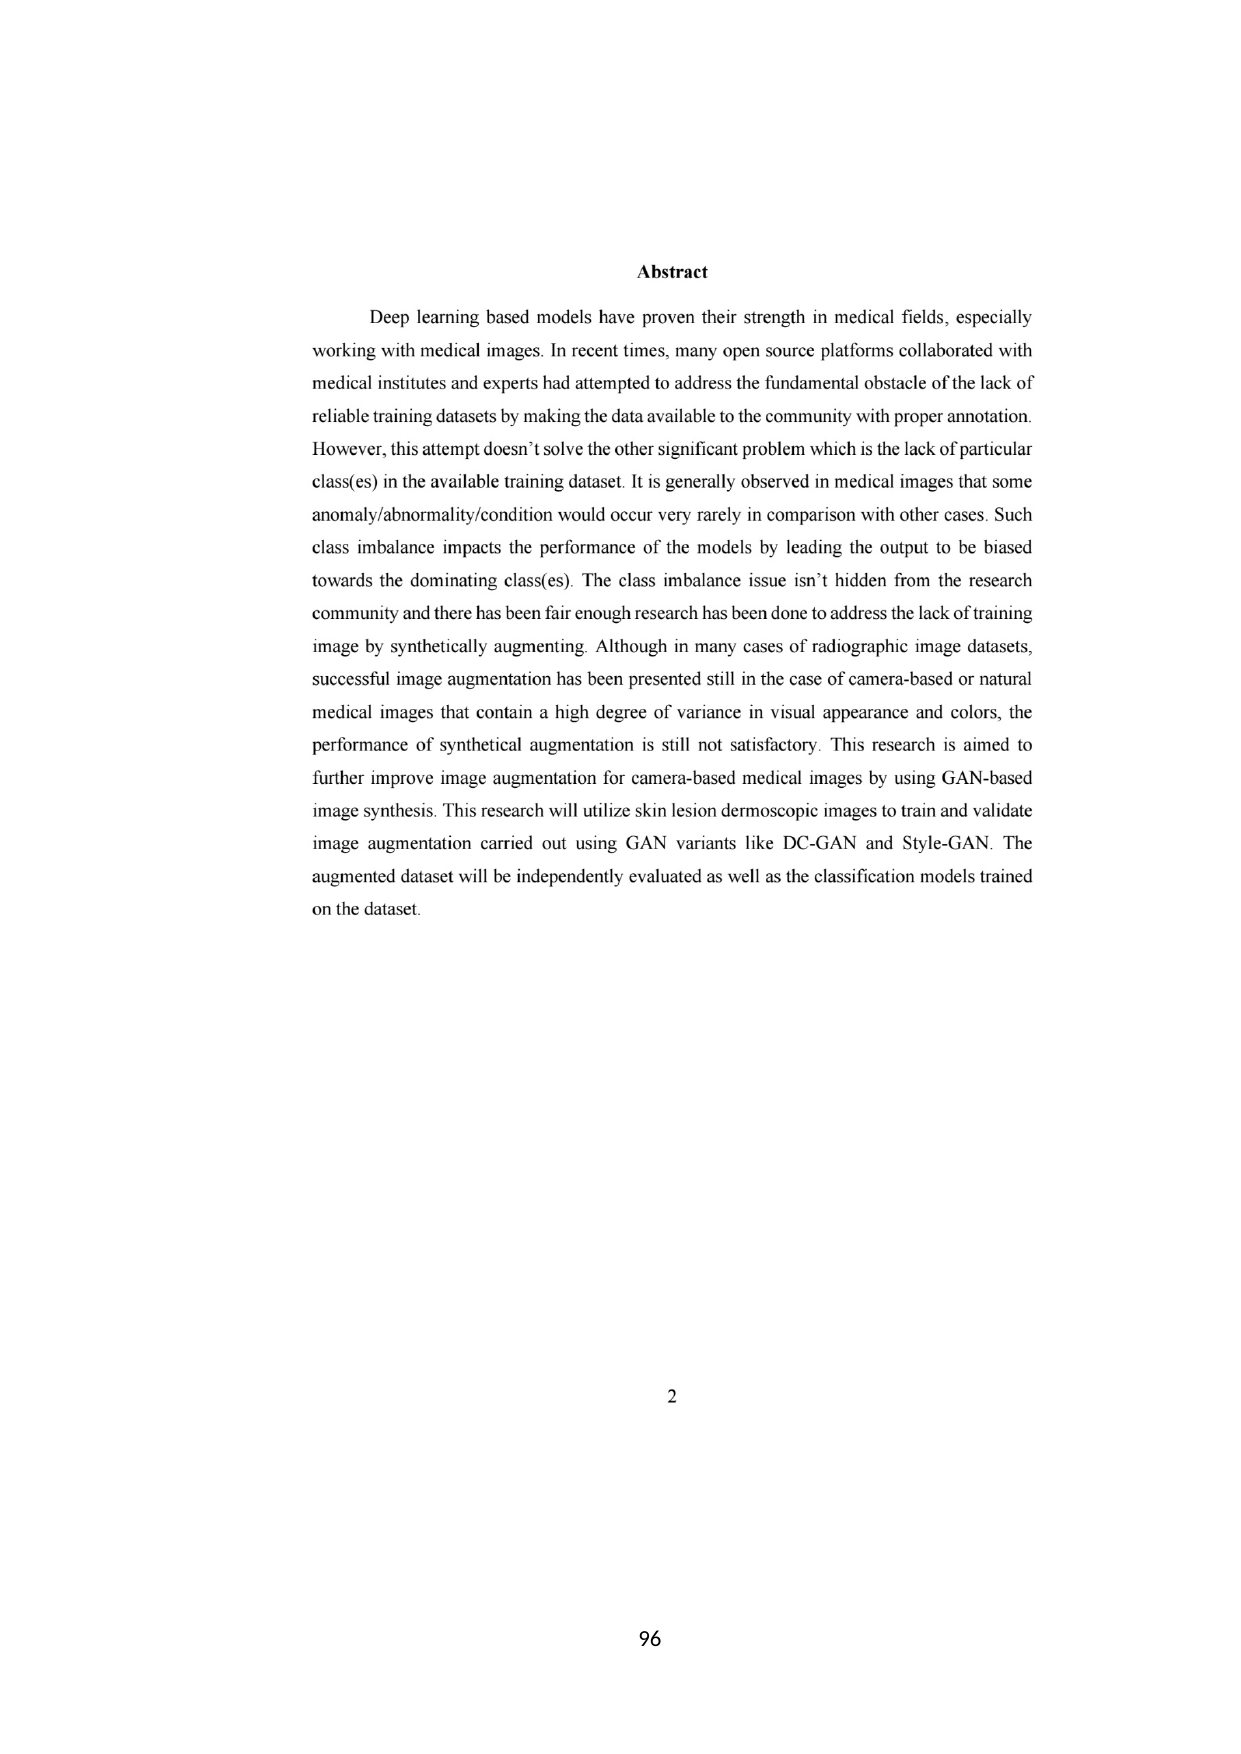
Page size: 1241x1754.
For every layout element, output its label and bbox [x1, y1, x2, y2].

picture [177, 147, 1122, 1484]
